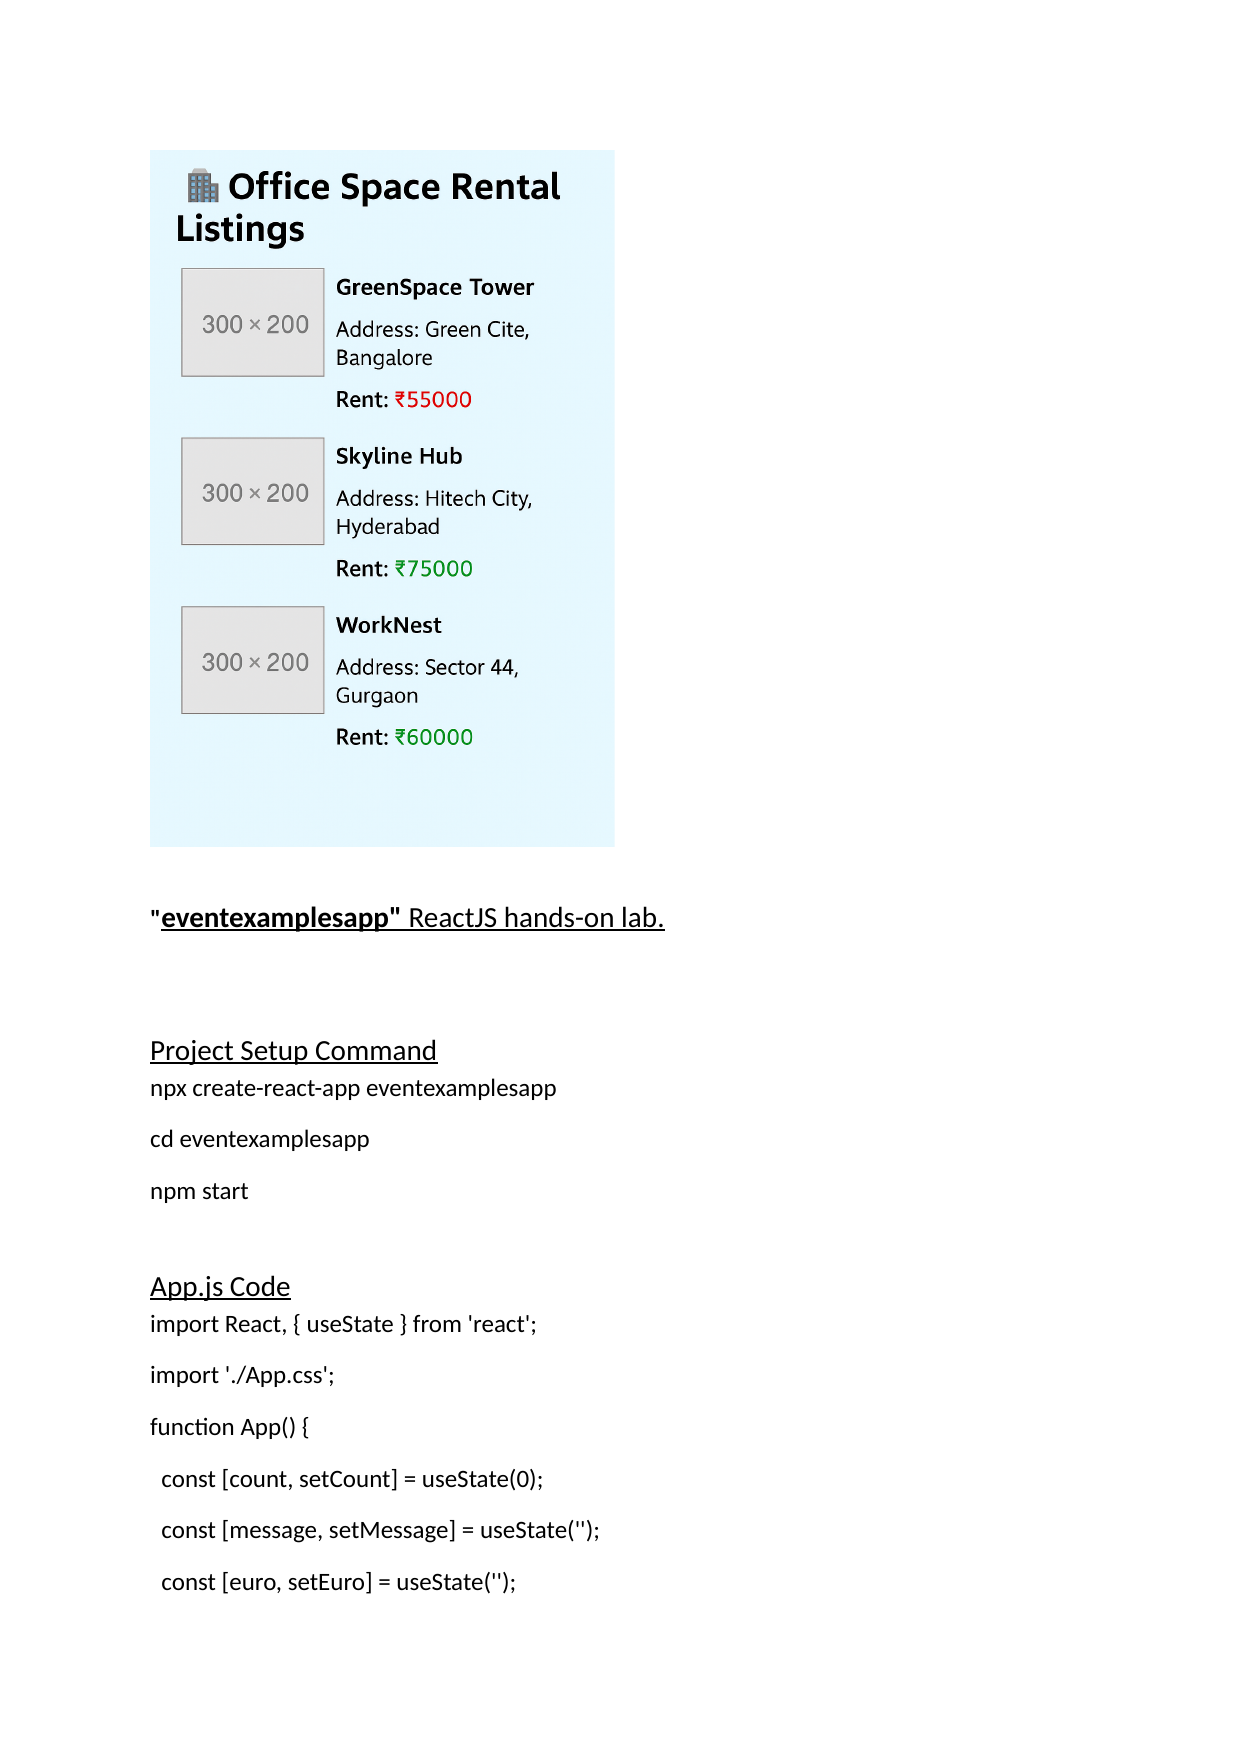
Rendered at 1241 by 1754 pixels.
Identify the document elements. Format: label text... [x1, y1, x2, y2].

text App.js Code import React, { useState } from 'react'; [150, 1227, 1090, 1338]
text const [euro, setEuro] = useState(''); [150, 1566, 1090, 1597]
text npm start [150, 1175, 1090, 1206]
picture [150, 150, 615, 847]
text function App() { [150, 1411, 1090, 1442]
text Project Setup Command npx create-react-app eventexamplesapp [150, 1032, 1090, 1102]
text import './App.css'; [150, 1359, 1090, 1390]
text const [count, setCount] = useState(0); [150, 1463, 1090, 1493]
text const [message, setMessage] = useState(''); [150, 1514, 1090, 1545]
text cd eventexamplesapp [150, 1123, 1090, 1154]
